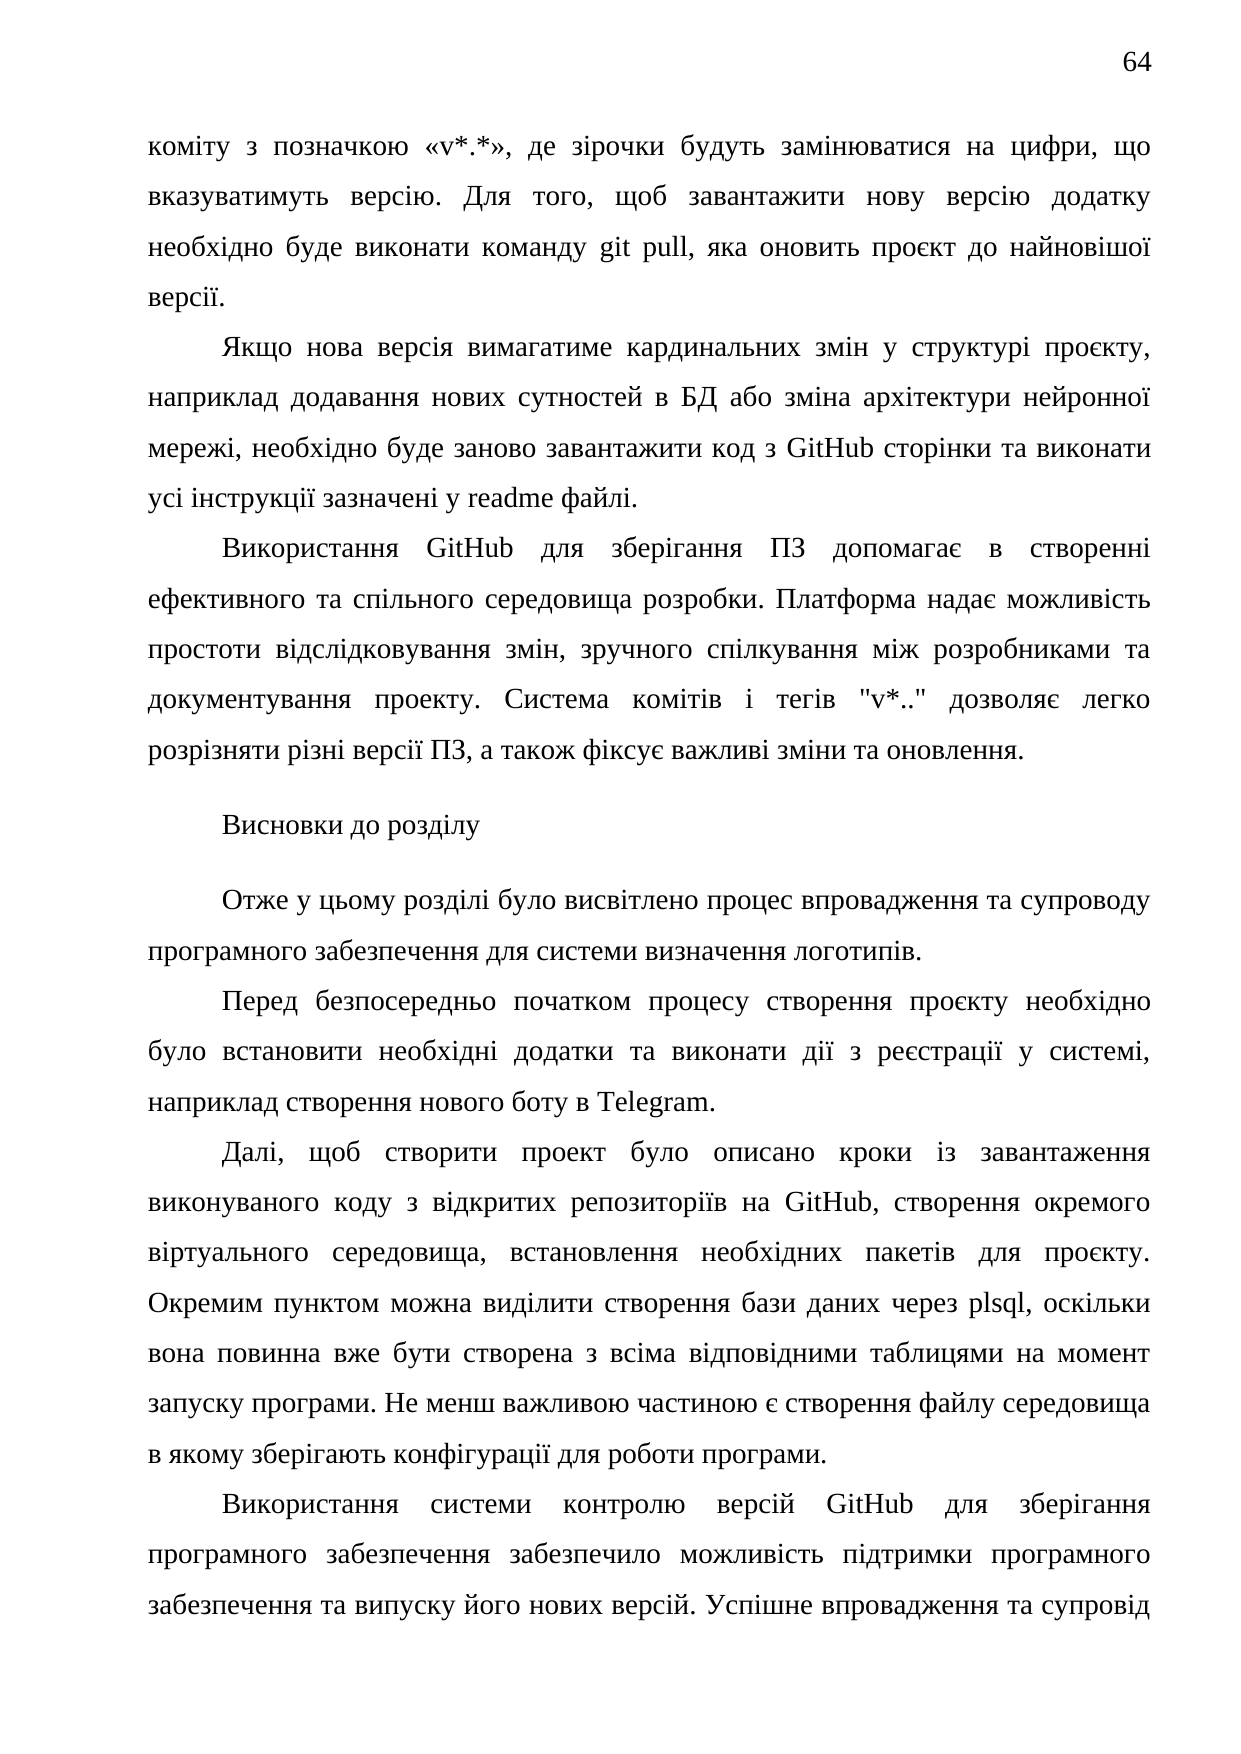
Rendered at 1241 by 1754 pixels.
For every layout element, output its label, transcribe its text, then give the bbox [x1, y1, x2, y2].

text Використання GitHub для зберігання ПЗ допомагає в створенні ефективного та спільного середовища розробки. Платформа надає можливість простоти відслідковування змін, зручного спілкування між розробниками та документування проекту. Система комітів і тегів "v*.." дозволяє легко розрізняти різні версії ПЗ, а також фіксує важливі зміни та оновлення. [148, 531, 1152, 765]
text Перед безпосередньо початком процесу створення проєкту необхідно було встановити необхідні додатки та виконати дії з реєстрації у системі, наприклад створення нового боту в Telegram. [148, 983, 1152, 1117]
text Якщо нова версія вимагатиме кардинальних змін у структурі проєкту, наприклад додавання нових сутностей в БД або зміна архітектури нейронної мережі, необхідно буде заново завантажити код з GitHub сторінки та виконати усі інструкції зазначені у readme файлі. [148, 329, 1152, 514]
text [148, 1486, 1152, 1620]
text Отже у цьому розділі було висвітлено процес впровадження та супроводу програмного забезпечення для системи визначення логотипів. [148, 882, 1152, 966]
subtitle Висновки до розділу [222, 807, 1152, 841]
text Далі, щоб створити проект було описано кроки із завантаження виконуваного коду з відкритих репозиторіїв на GitHub, створення окремого віртуального середовища, встановлення необхідних пакетів для проєкту. Окремим пунктом можна виділити створення бази даних через plsql, оскільки вона повинна вже бути створена з всіма відповідними таблицями на момент запуску програми. Не менш важливою частиною є створення файлу середовища в якому зберігають конфігурації для роботи програми. [148, 1134, 1152, 1469]
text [148, 128, 1152, 312]
